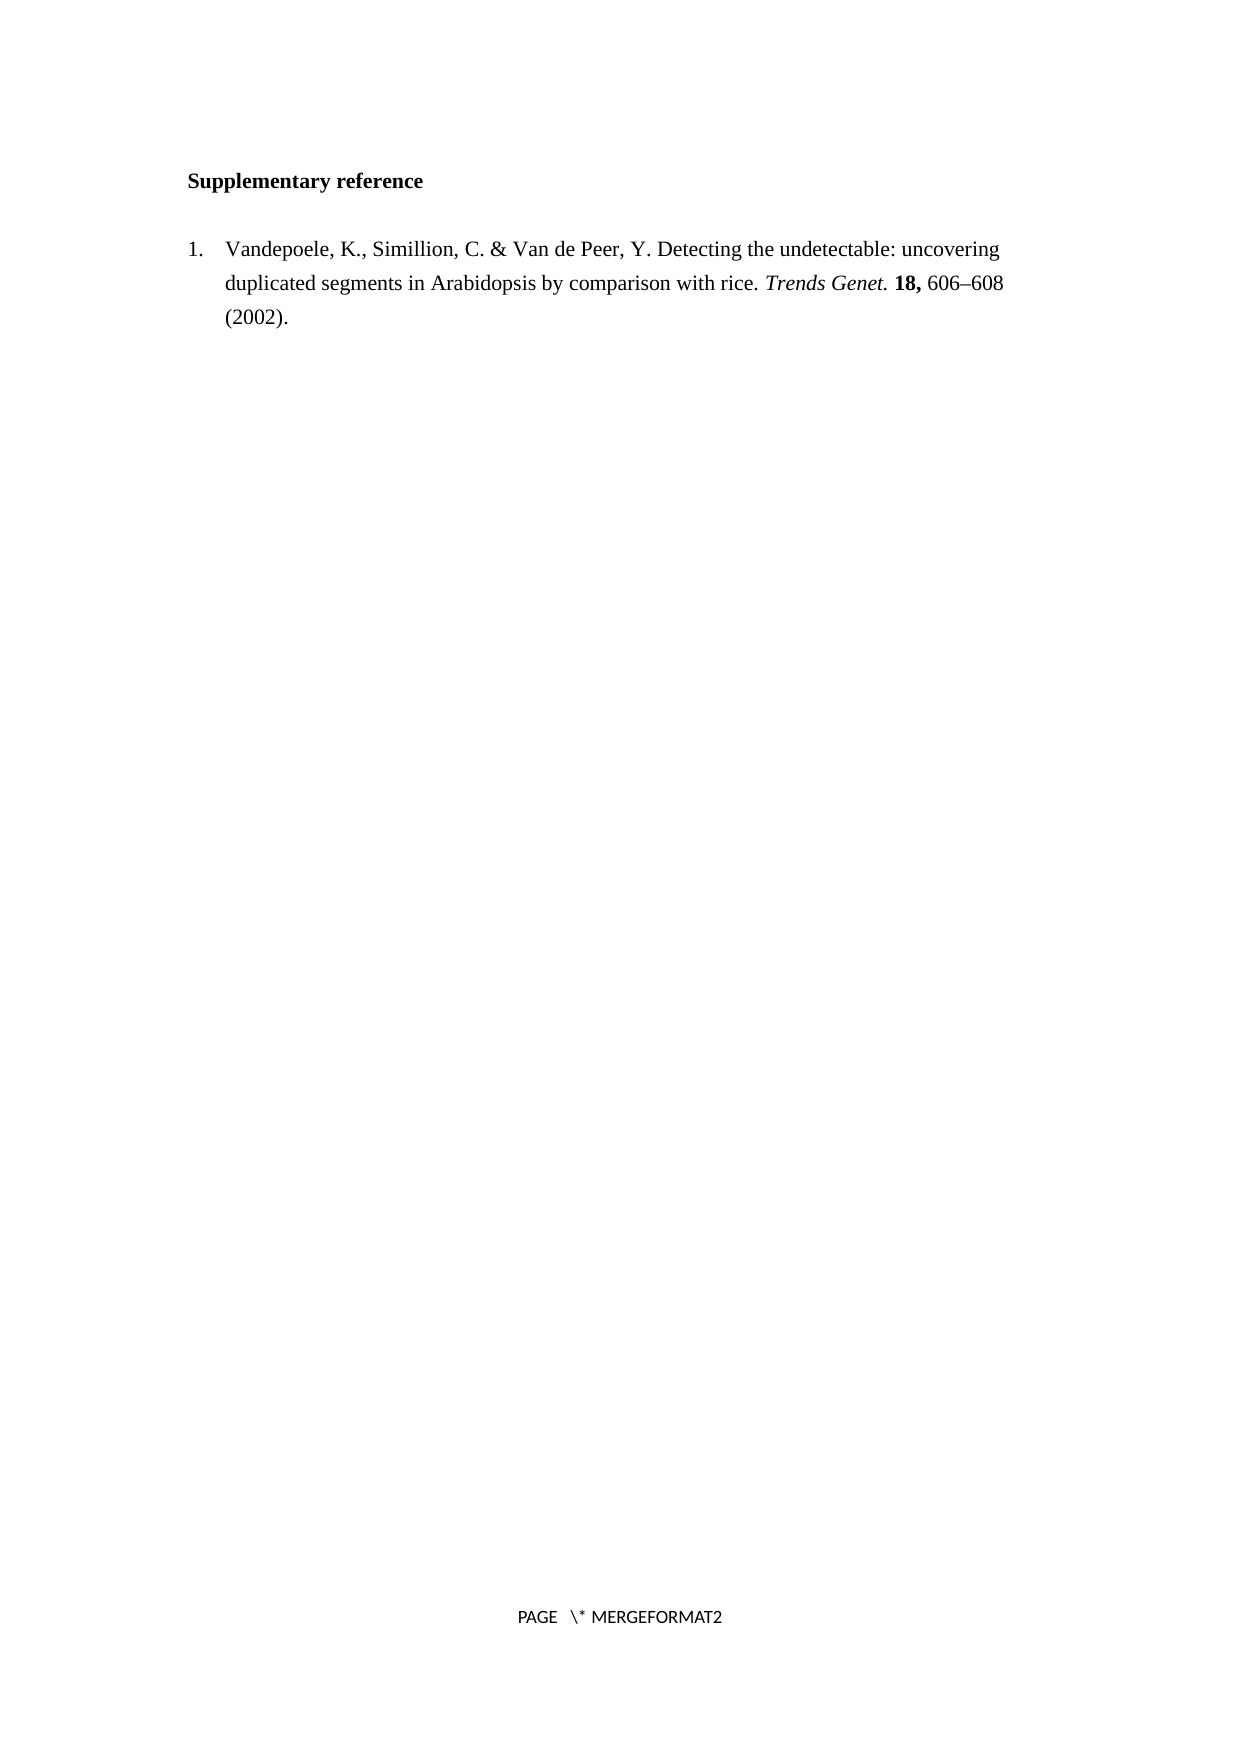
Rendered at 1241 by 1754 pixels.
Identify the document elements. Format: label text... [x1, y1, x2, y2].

list Vandepoele, K., Simillion, C. & Van de Peer, Y. Detecting the undetectable: uncovering duplicated segments in Arabidopsis by comparison with rice. Trends Genet. 18, 606–608 (2002). [187, 232, 1053, 334]
text Supplementary reference [187, 164, 1053, 198]
